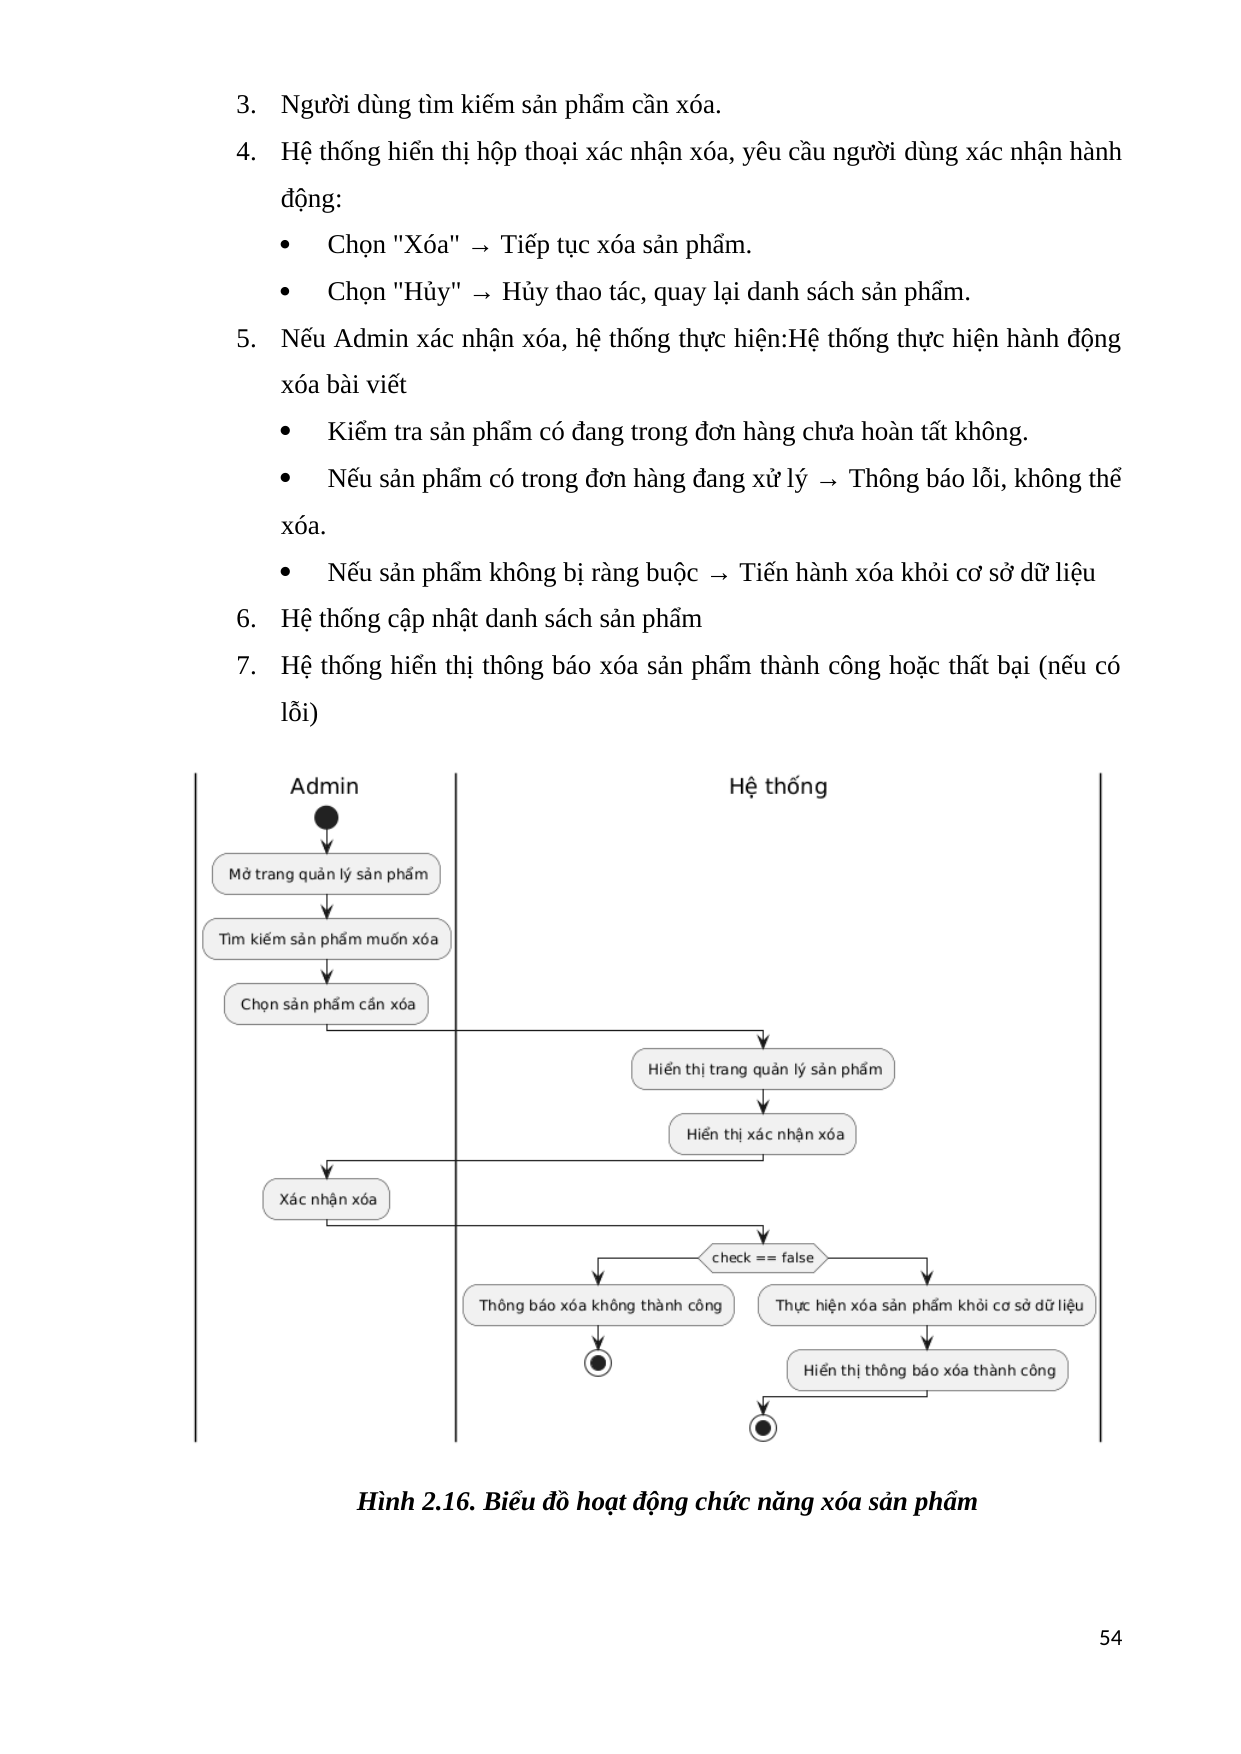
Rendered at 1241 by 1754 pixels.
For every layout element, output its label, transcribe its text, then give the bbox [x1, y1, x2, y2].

list Người dùng tìm kiếm sản phẩm cần xóa. [236, 89, 1122, 120]
list Kiểm tra sản phẩm có đang trong đơn hàng chưa hoàn tất không. [281, 415, 1122, 447]
list Chọn "Hủy" → Hủy thao tác, quay lại danh sách sản phẩm. [281, 275, 1122, 306]
list Nếu sản phẩm có trong đơn hàng đang xử lý → Thông báo lỗi, không thể xóa. [281, 462, 1122, 540]
list Hệ thống cập nhật danh sách sản phẩm [236, 602, 1122, 634]
list Hệ thống hiển thị thông báo xóa sản phẩm thành công hoặc thất bại (nếu có lỗi) [236, 649, 1122, 727]
text Hình 2.16. Biểu đồ hoạt động chức năng xóa sản phẩm [215, 1484, 1122, 1516]
list Chọn "Xóa" → Tiếp tục xóa sản phẩm. [281, 229, 1122, 260]
list Nếu Admin xác nhận xóa, hệ thống thực hiện:Hệ thống thực hiện hành động xóa bài viết [236, 322, 1122, 400]
picture [177, 759, 1123, 1454]
list Hệ thống hiển thị hộp thoại xác nhận xóa, yêu cầu người dùng xác nhận hành động: [236, 135, 1122, 213]
list Nếu sản phẩm không bị ràng buộc → Tiến hành xóa khỏi cơ sở dữ liệu [281, 556, 1122, 587]
